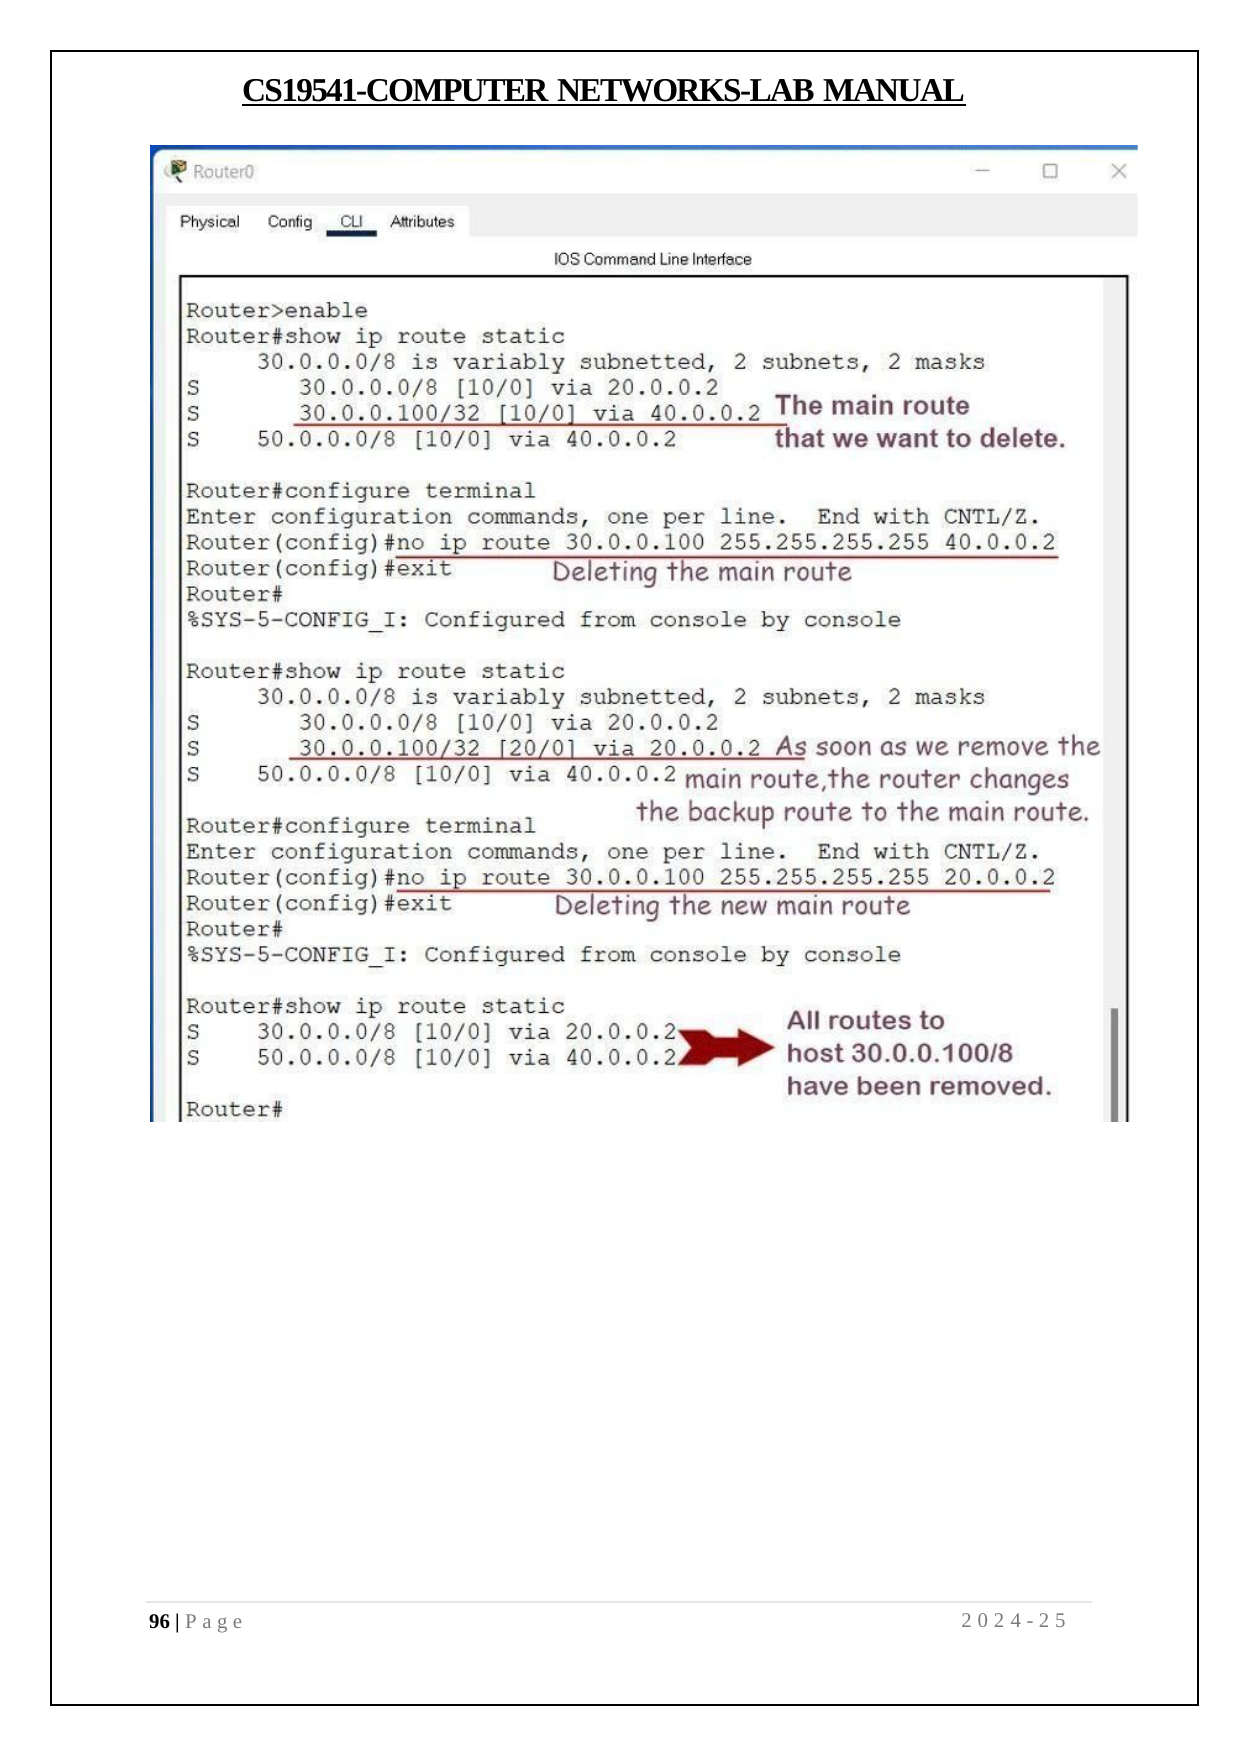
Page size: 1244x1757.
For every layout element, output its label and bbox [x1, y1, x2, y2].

picture [150, 145, 1138, 1122]
